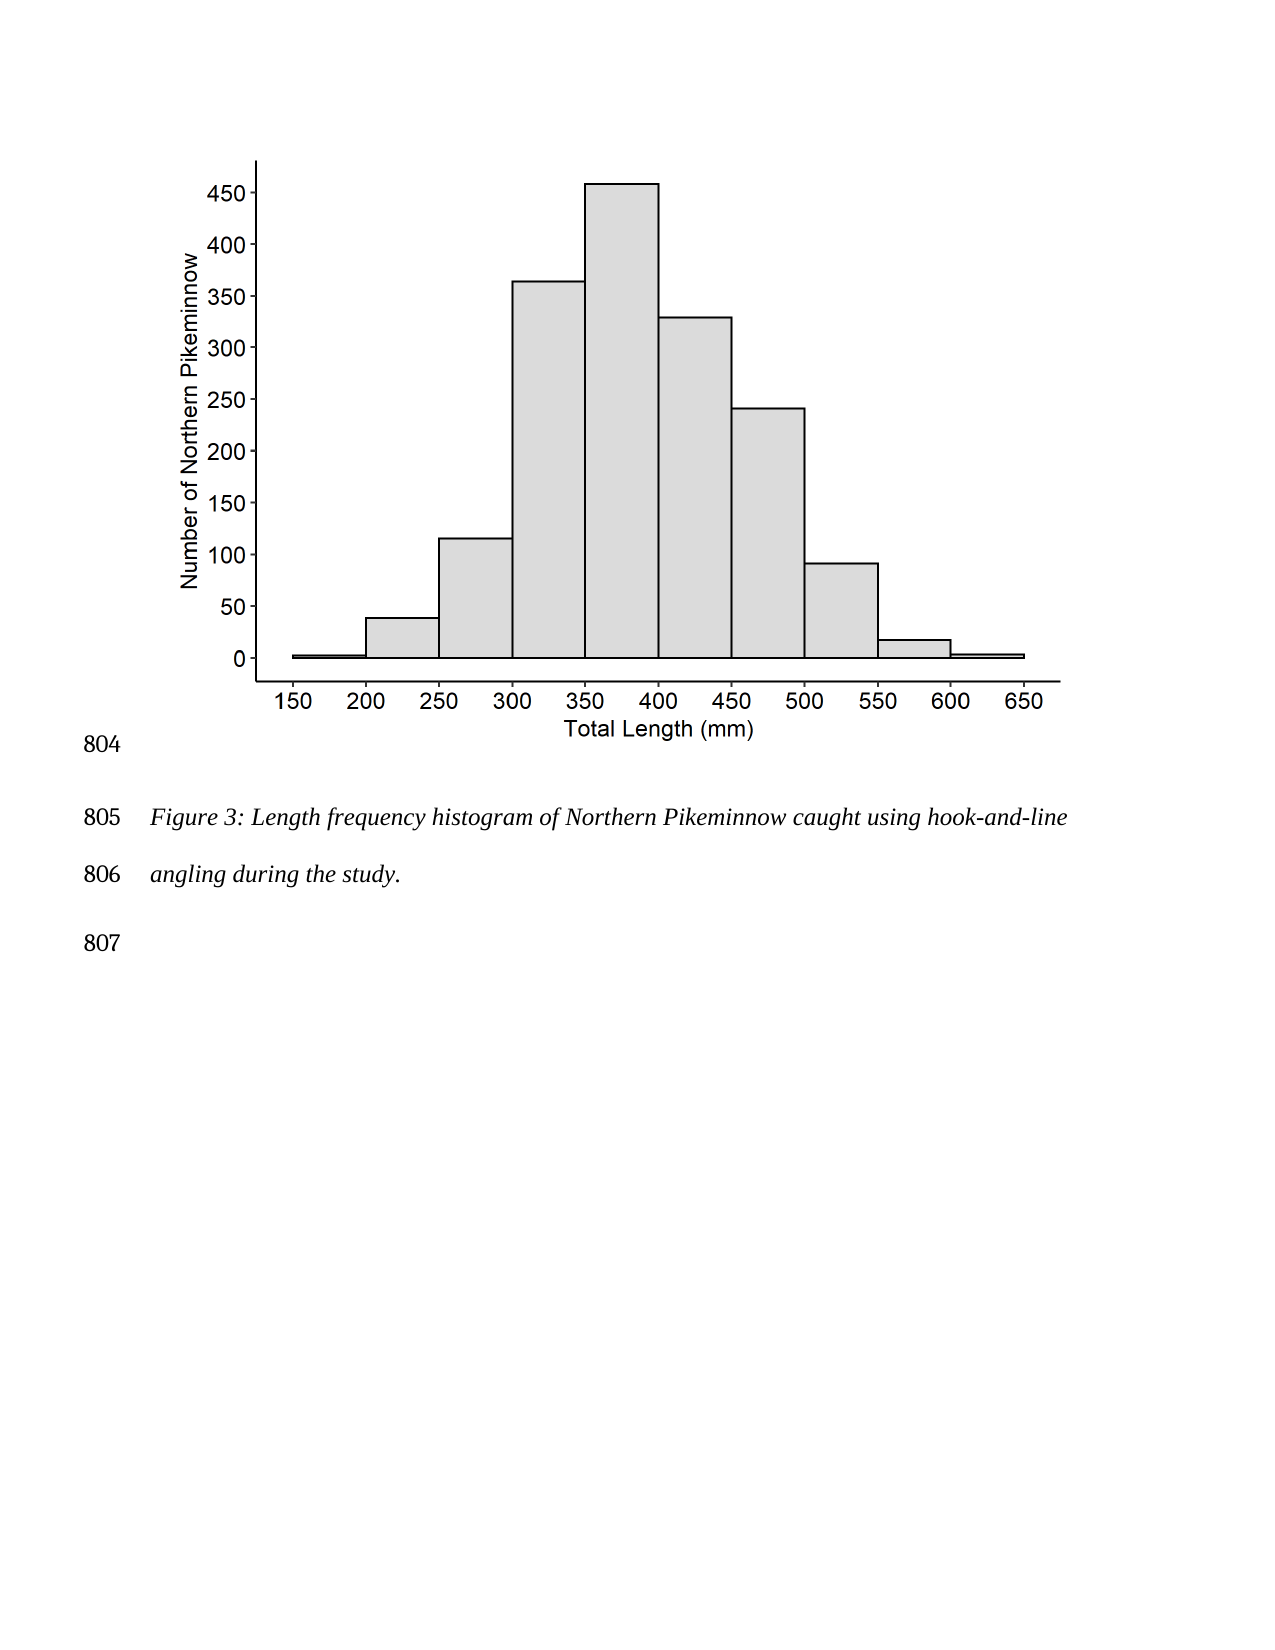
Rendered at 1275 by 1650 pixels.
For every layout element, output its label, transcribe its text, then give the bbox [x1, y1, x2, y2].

text Figure 3: Length frequency histogram of Northern Pikeminnow caught using hook-and-line angling during the study. [150, 802, 1125, 888]
picture [168, 150, 1072, 752]
